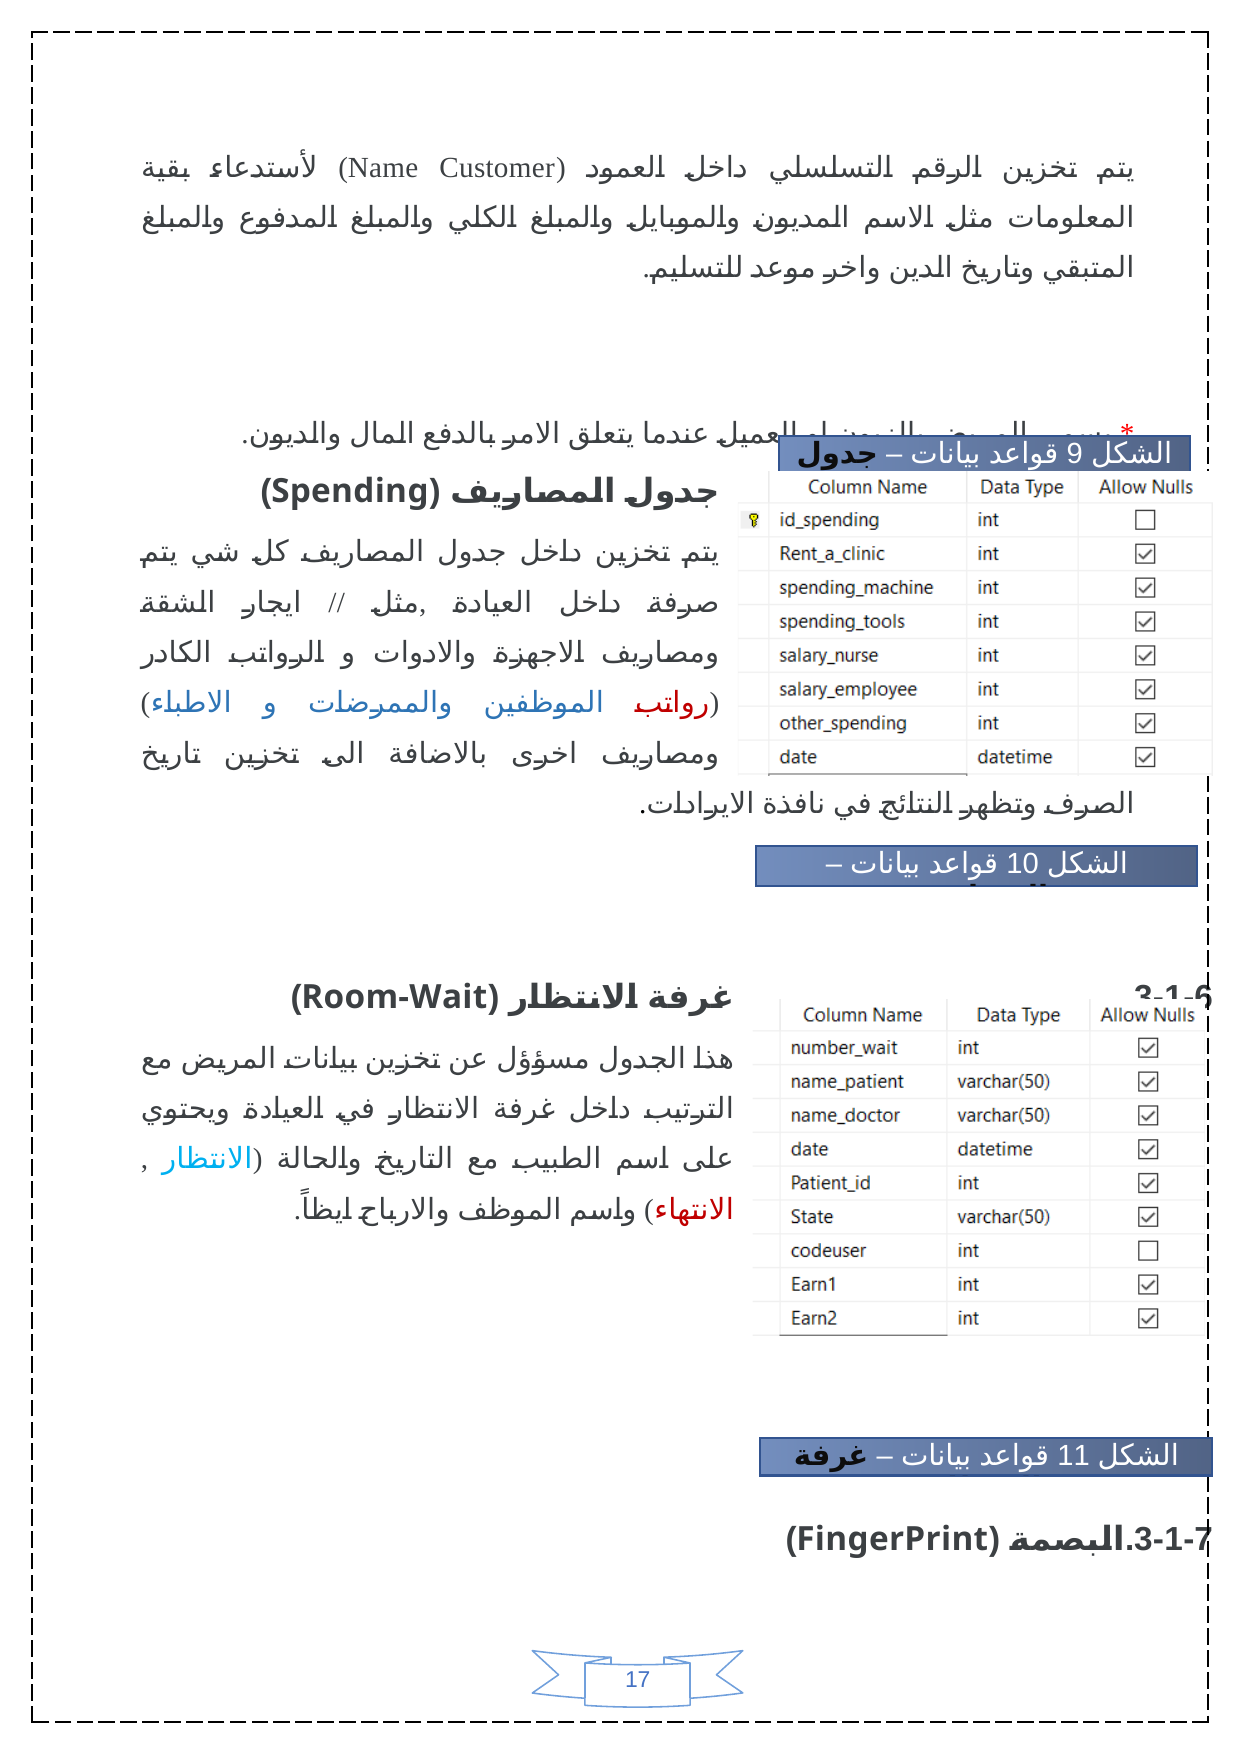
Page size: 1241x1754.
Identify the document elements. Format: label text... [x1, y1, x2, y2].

list غرفة الانتظار (Room-Wait) [141, 973, 1134, 1018]
text * يسمى المريض بالزبون او العميل عندما يتعلق الامر بالدفع المال والديون. [141, 416, 1134, 450]
picture [752, 999, 1205, 1336]
picture [737, 471, 1213, 776]
text يتم تخزين داخل جدول المصاريف كل شي يتم صرفة داخل العيادة ,مثل // ايجار الشقة ومصاريف الاجهزة والادوات و الرواتب الكادر (رواتب الموظفين والممرضات و الاطباء) ومصاريف اخرى بالاضافة الى تخزين تاريخ الصرف وتظهر النتائج في نافذة الايرادات. [141, 534, 1134, 820]
list البصمة (FingerPrint) [141, 1514, 1134, 1560]
text يتم تخزين الرقم التسلسلي داخل العمود (Name Customer) لأستدعاء بقية المعلومات مثل الاسم المديون والموبايل والمبلغ الكلي والمبلغ المدفوع والمبلغ المتبقي وتاريخ الدين واخر موعد للتسليم. [141, 150, 1134, 284]
text هذا الجدول مسؤؤل عن تخزين بيانات المريض مع الترتيب داخل غرفة الانتظار في العيادة ويحتوي على اسم الطبيب مع التاريخ والحالة (الانتظار , الانتهاء) واسم الموظف والارباح ايظاً. [141, 1041, 752, 1225]
list جدول المصاريف (Spending) [141, 466, 778, 512]
